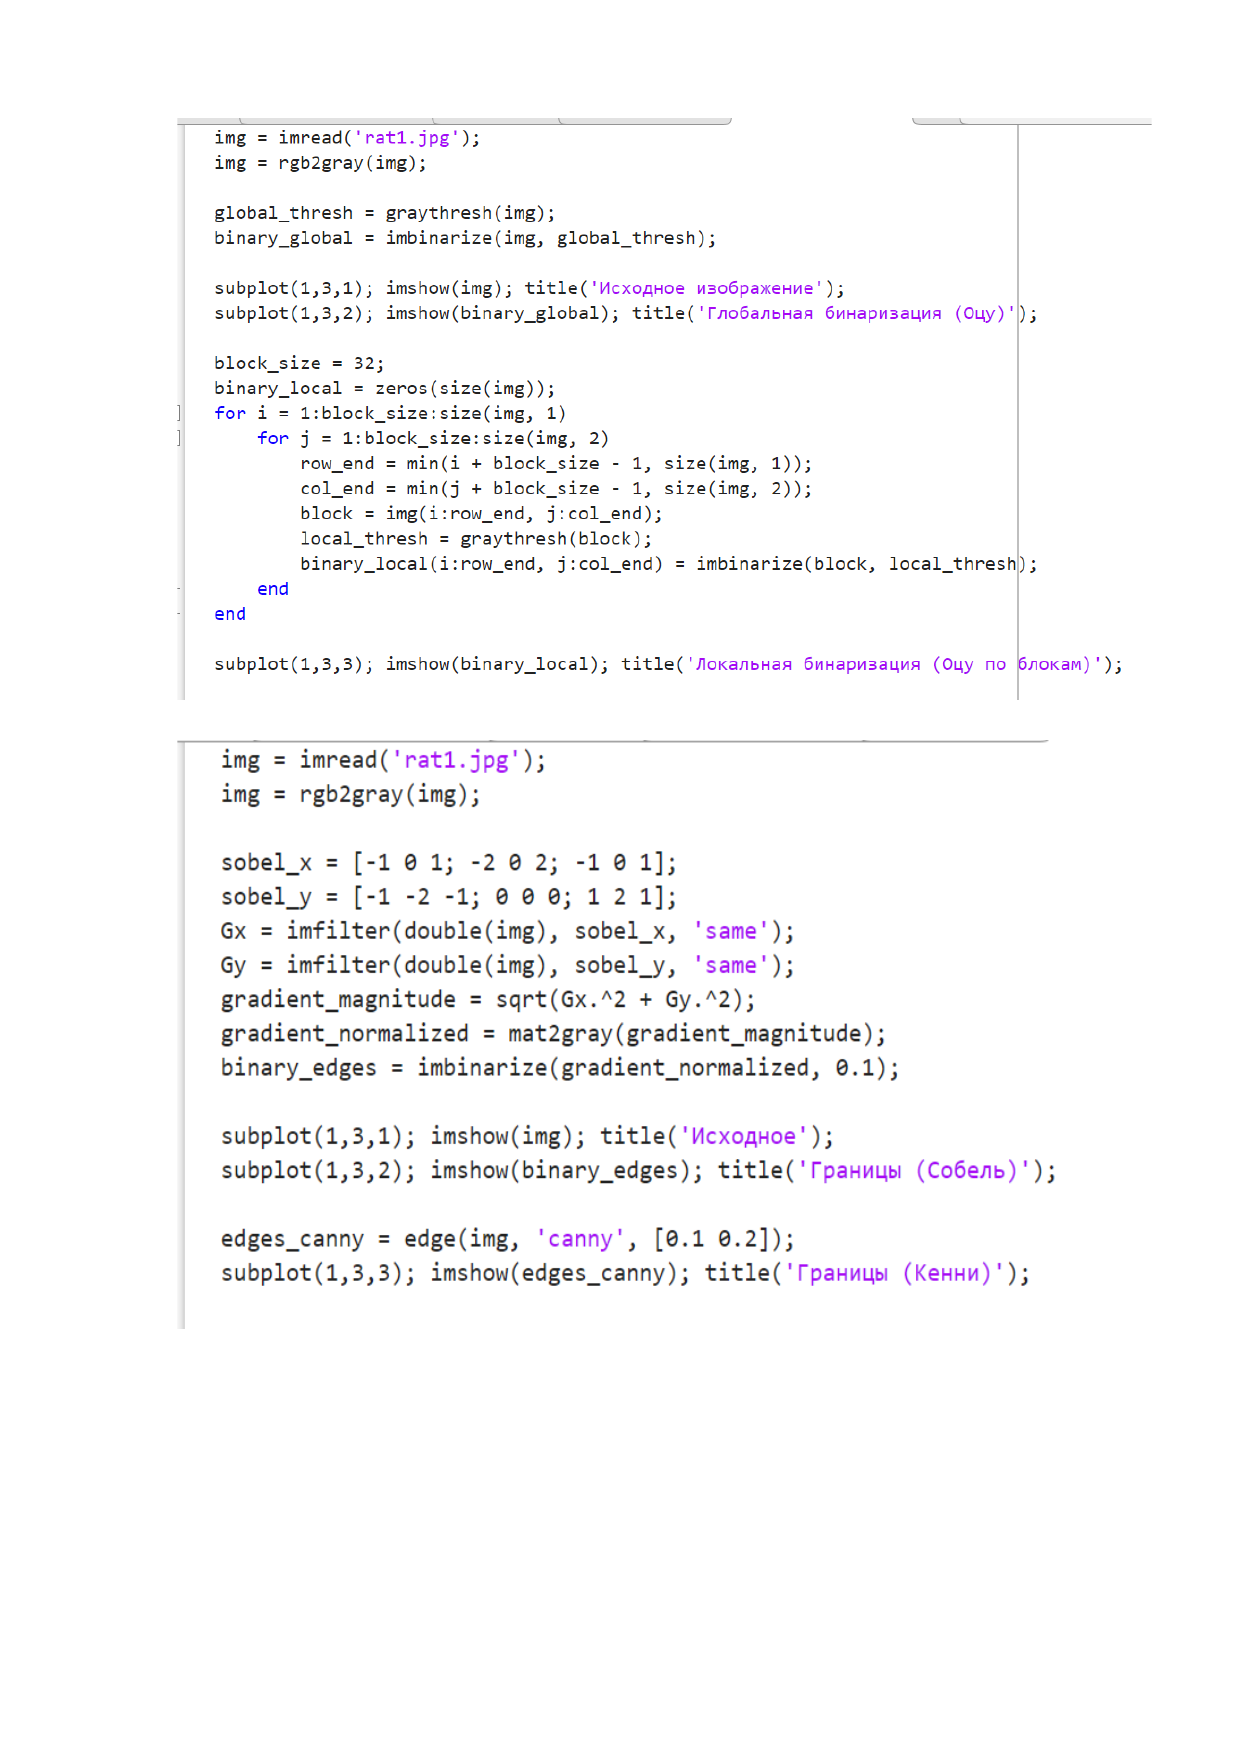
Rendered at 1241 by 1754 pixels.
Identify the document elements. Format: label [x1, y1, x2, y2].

picture [177, 118, 1152, 700]
picture [177, 740, 1152, 1329]
